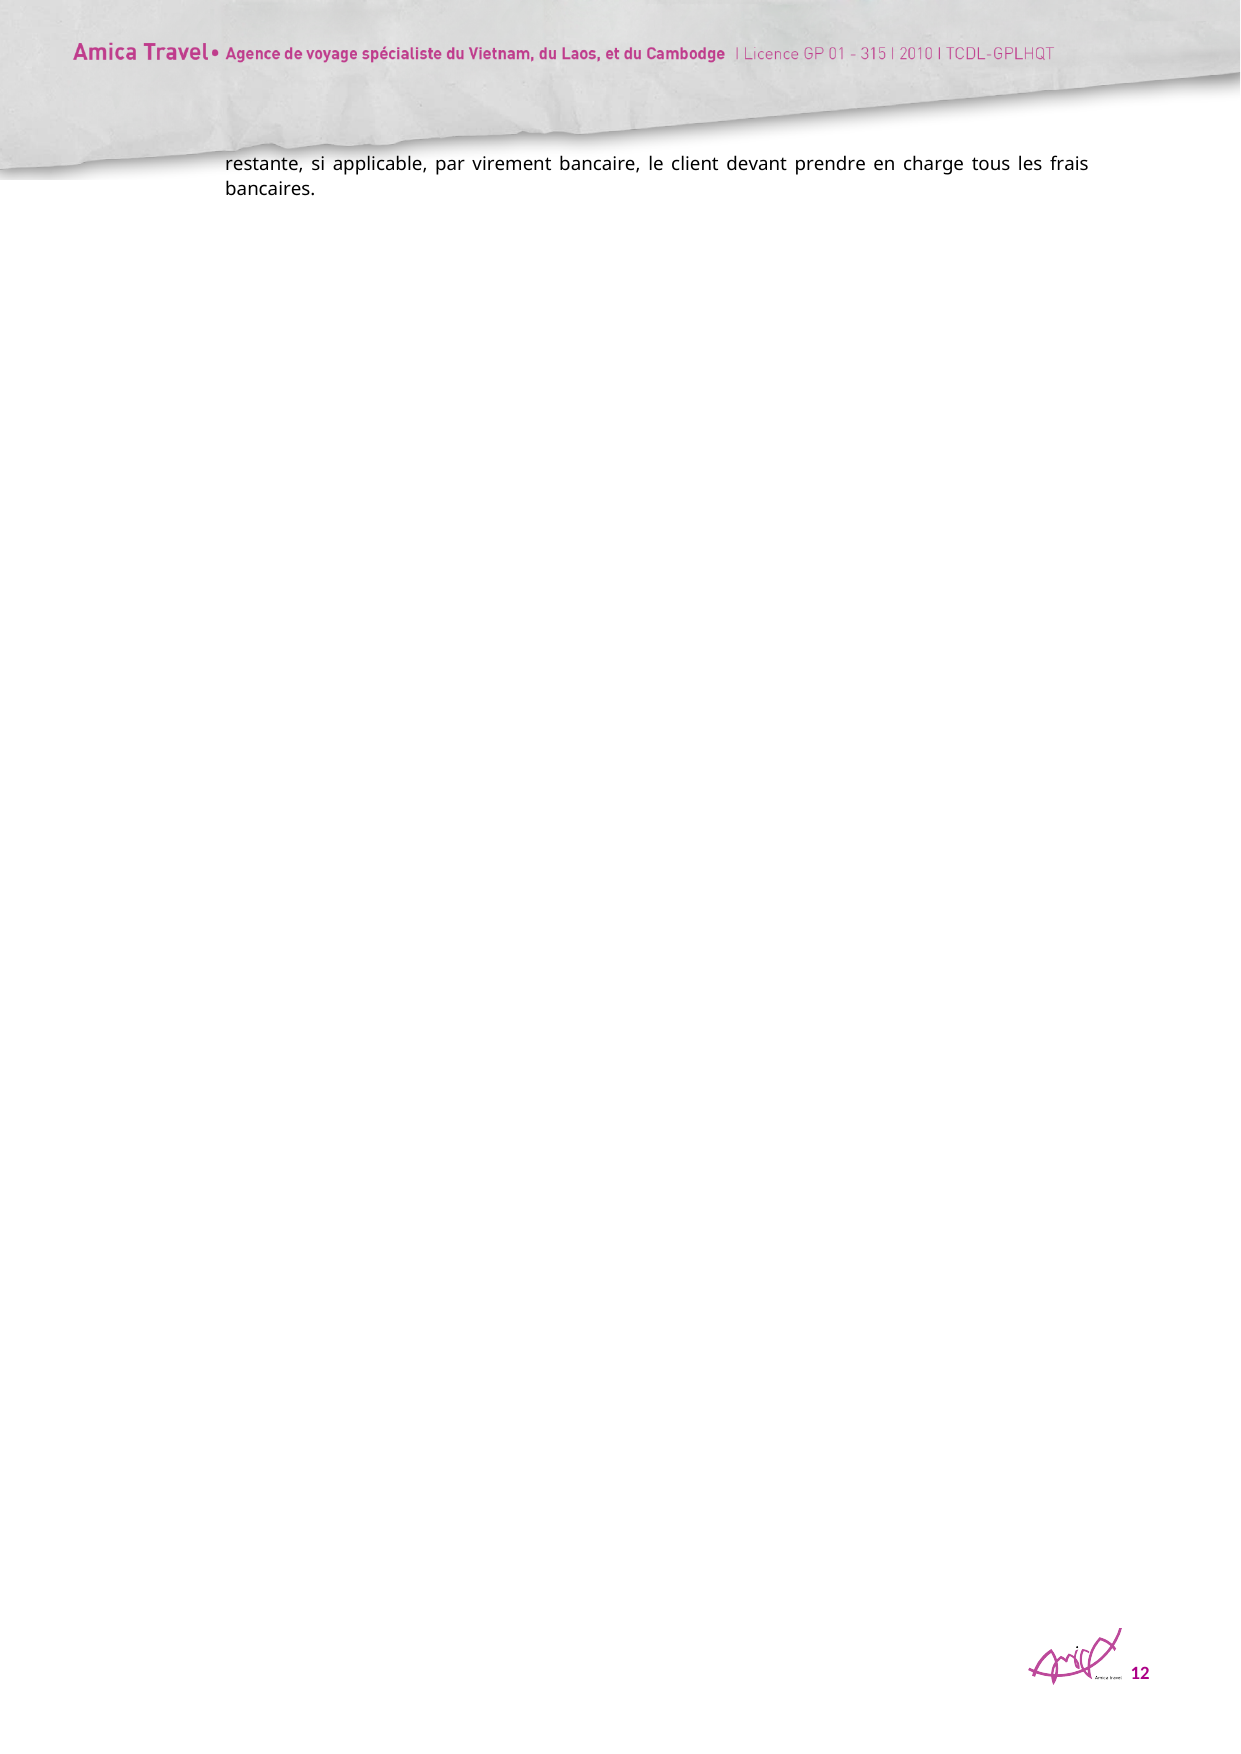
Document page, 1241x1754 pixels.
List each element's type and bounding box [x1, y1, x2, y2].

picture [1028, 1628, 1122, 1685]
list [187, 150, 1090, 201]
picture [0, 0, 1241, 180]
